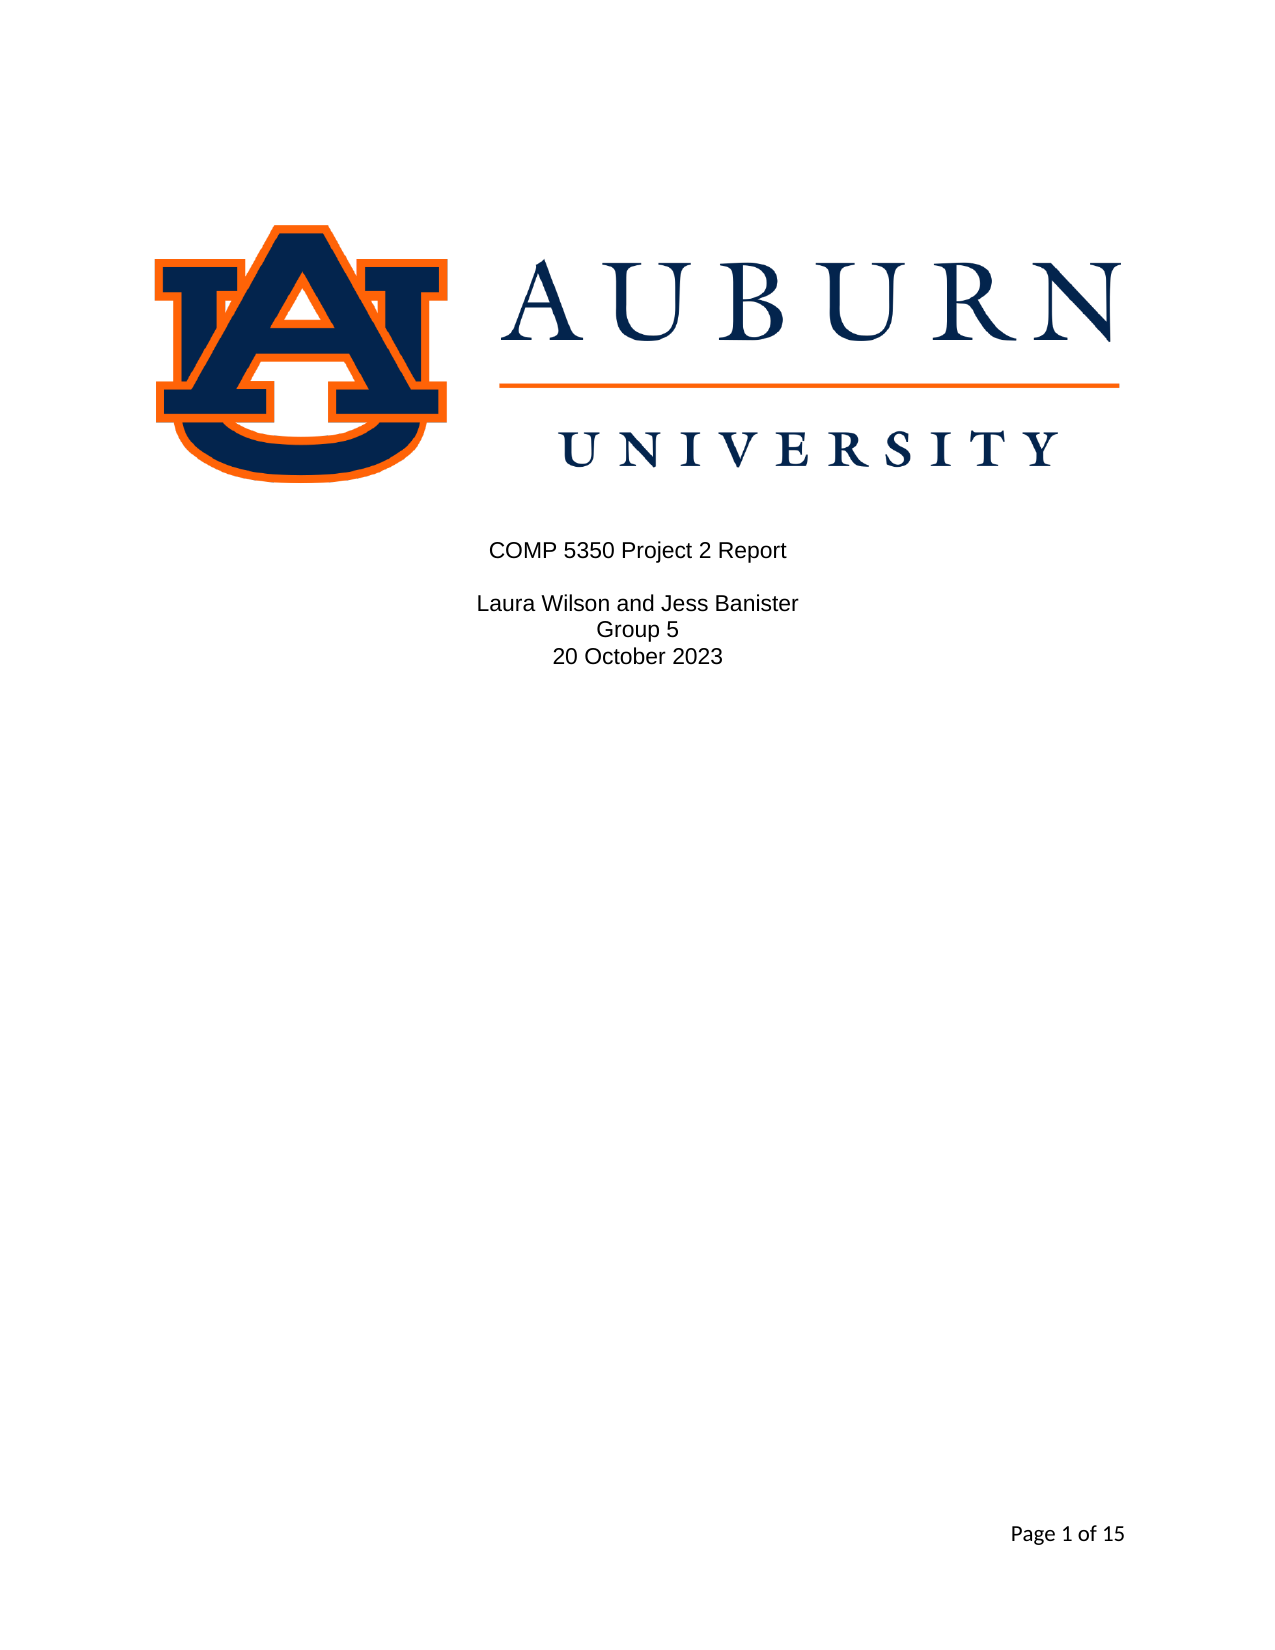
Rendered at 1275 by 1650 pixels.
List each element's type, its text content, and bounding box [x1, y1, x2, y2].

text Group 5 [150, 616, 1125, 643]
text COMP 5350 Project 2 Report [150, 537, 1125, 564]
text Laura Wilson and Jess Banister [150, 590, 1125, 616]
picture [150, 219, 1125, 485]
text 20 October 2023 [150, 643, 1125, 669]
